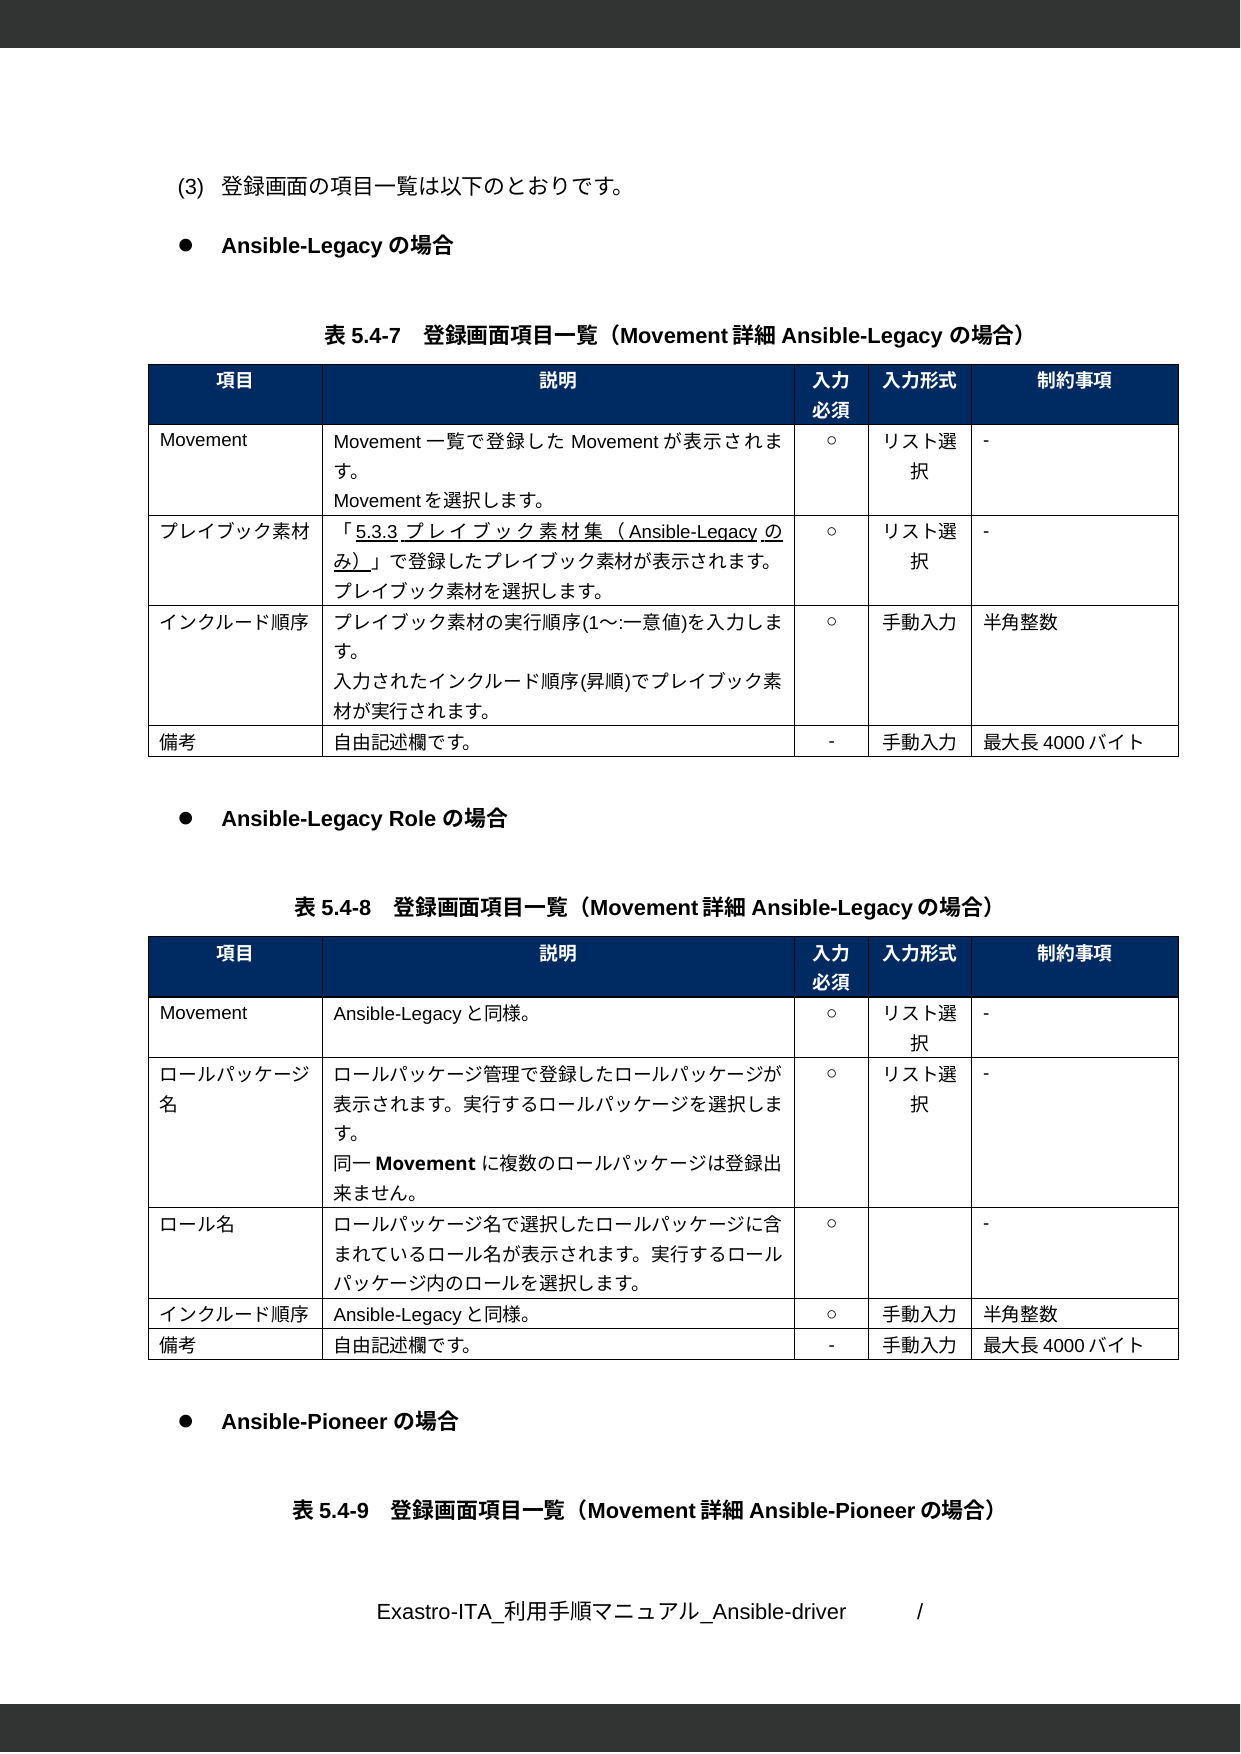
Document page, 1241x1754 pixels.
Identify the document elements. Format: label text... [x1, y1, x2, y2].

table_cell 手動入力 [869, 726, 971, 756]
table_cell ○ [795, 1058, 868, 1207]
table_cell 「5.3.3プレイブック素材集（Ansible-Legacyのみ）」で登録したプレイブック素材が表示されます。プレイブック素材を選択します。 [323, 516, 794, 605]
table_cell 手動入力 [869, 606, 971, 725]
table_cell 最大長4000バイト [972, 726, 1178, 756]
table_cell 半角整数 [972, 1299, 1178, 1328]
table_cell ロールパッケージ名 [149, 1058, 322, 1207]
table_header 説明 [323, 365, 794, 424]
table_cell ○ [795, 606, 868, 725]
table_cell リスト選択 [869, 1058, 971, 1207]
table_cell インクルード順序 [149, 1299, 322, 1328]
table_cell プレイブック素材 [149, 516, 322, 605]
table_header 入力 必須 [795, 937, 868, 996]
table_header 入力形式 [869, 937, 971, 996]
table_cell Ansible-Legacyと同様。 [323, 1299, 794, 1328]
table_cell ロールパッケージ名で選択したロールパッケージに含まれているロール名が表示されます。実行するロールパッケージ内のロールを選択します。 [323, 1208, 794, 1297]
table_cell リスト選択 [869, 516, 971, 605]
table_header 制約事項 [972, 937, 1178, 996]
table_cell - [972, 516, 1178, 605]
table_cell Ansible-Legacyと同様。 [323, 998, 794, 1057]
table_cell ロールパッケージ管理で登録したロールパッケージが表示されます。実行するロールパッケージを選択します。 同一Movement に複数のロールパッケージは登録出来ません。 [323, 1058, 794, 1207]
table_cell - [972, 1058, 1178, 1207]
table_cell - [972, 998, 1178, 1057]
table_header 制約事項 [972, 365, 1178, 424]
table_cell [869, 1208, 971, 1297]
table_cell Movement [149, 425, 322, 514]
table_header 説明 [323, 937, 794, 996]
table_cell 手動入力 [869, 1329, 971, 1359]
text 表 5.4-9 登録画面項目一覧（Movement詳細 Ansible-Pioneerの場合） [148, 1479, 1152, 1539]
table_cell インクルード順序 [149, 606, 322, 725]
table_cell 備考 [149, 726, 322, 756]
table_cell Movement [149, 998, 322, 1057]
table_cell ○ [795, 998, 868, 1057]
table_cell 備考 [149, 1329, 322, 1359]
table_header 入力形式 [869, 365, 971, 424]
table_cell ○ [795, 1299, 868, 1328]
table_cell 自由記述欄です。 [323, 1329, 794, 1359]
table_header 項目 [149, 937, 322, 996]
table_cell ロール名 [149, 1208, 322, 1297]
table_cell 半角整数 [972, 606, 1178, 725]
table_cell リスト選択 [869, 425, 971, 514]
text 表 5.4-8 登録画面項目一覧（Movement詳細 Ansible-Legacyの場合） [148, 876, 1152, 936]
list 登録画面の項目一覧は以下のとおりです。 [177, 155, 1152, 214]
list Ansible-Legacy の場合 [177, 214, 1152, 274]
table_cell - [972, 1208, 1178, 1297]
table_cell 自由記述欄です。 [323, 726, 794, 756]
table_cell 手動入力 [869, 1299, 971, 1328]
table_cell - [795, 1329, 868, 1359]
table_header 項目 [149, 365, 322, 424]
table_cell - [795, 726, 868, 756]
table_cell - [972, 425, 1178, 514]
table_cell Movement一覧で登録したMovementが表示されます。 Movementを選択します。 [323, 425, 794, 514]
picture [0, 0, 1241, 48]
table_cell プレイブック素材の実行順序(1～:一意値)を入力します。 入力されたインクルード順序(昇順)でプレイブック素材が実行されます。 [323, 606, 794, 725]
table_cell ○ [795, 425, 868, 514]
list 表 5.4-7 登録画面項目一覧（Movement詳細 Ansible-Legacy の場合） [209, 304, 1152, 363]
table_cell ○ [795, 516, 868, 605]
list Ansible-Legacy Role の場合 [177, 787, 1152, 846]
table_cell リスト選択 [869, 998, 971, 1057]
table_cell 最大長4000バイト [972, 1329, 1178, 1359]
table_header 入力 必須 [795, 365, 868, 424]
picture [0, 1704, 1241, 1752]
list Ansible-Pioneer の場合 [177, 1390, 1152, 1449]
table_cell ○ [795, 1208, 868, 1297]
